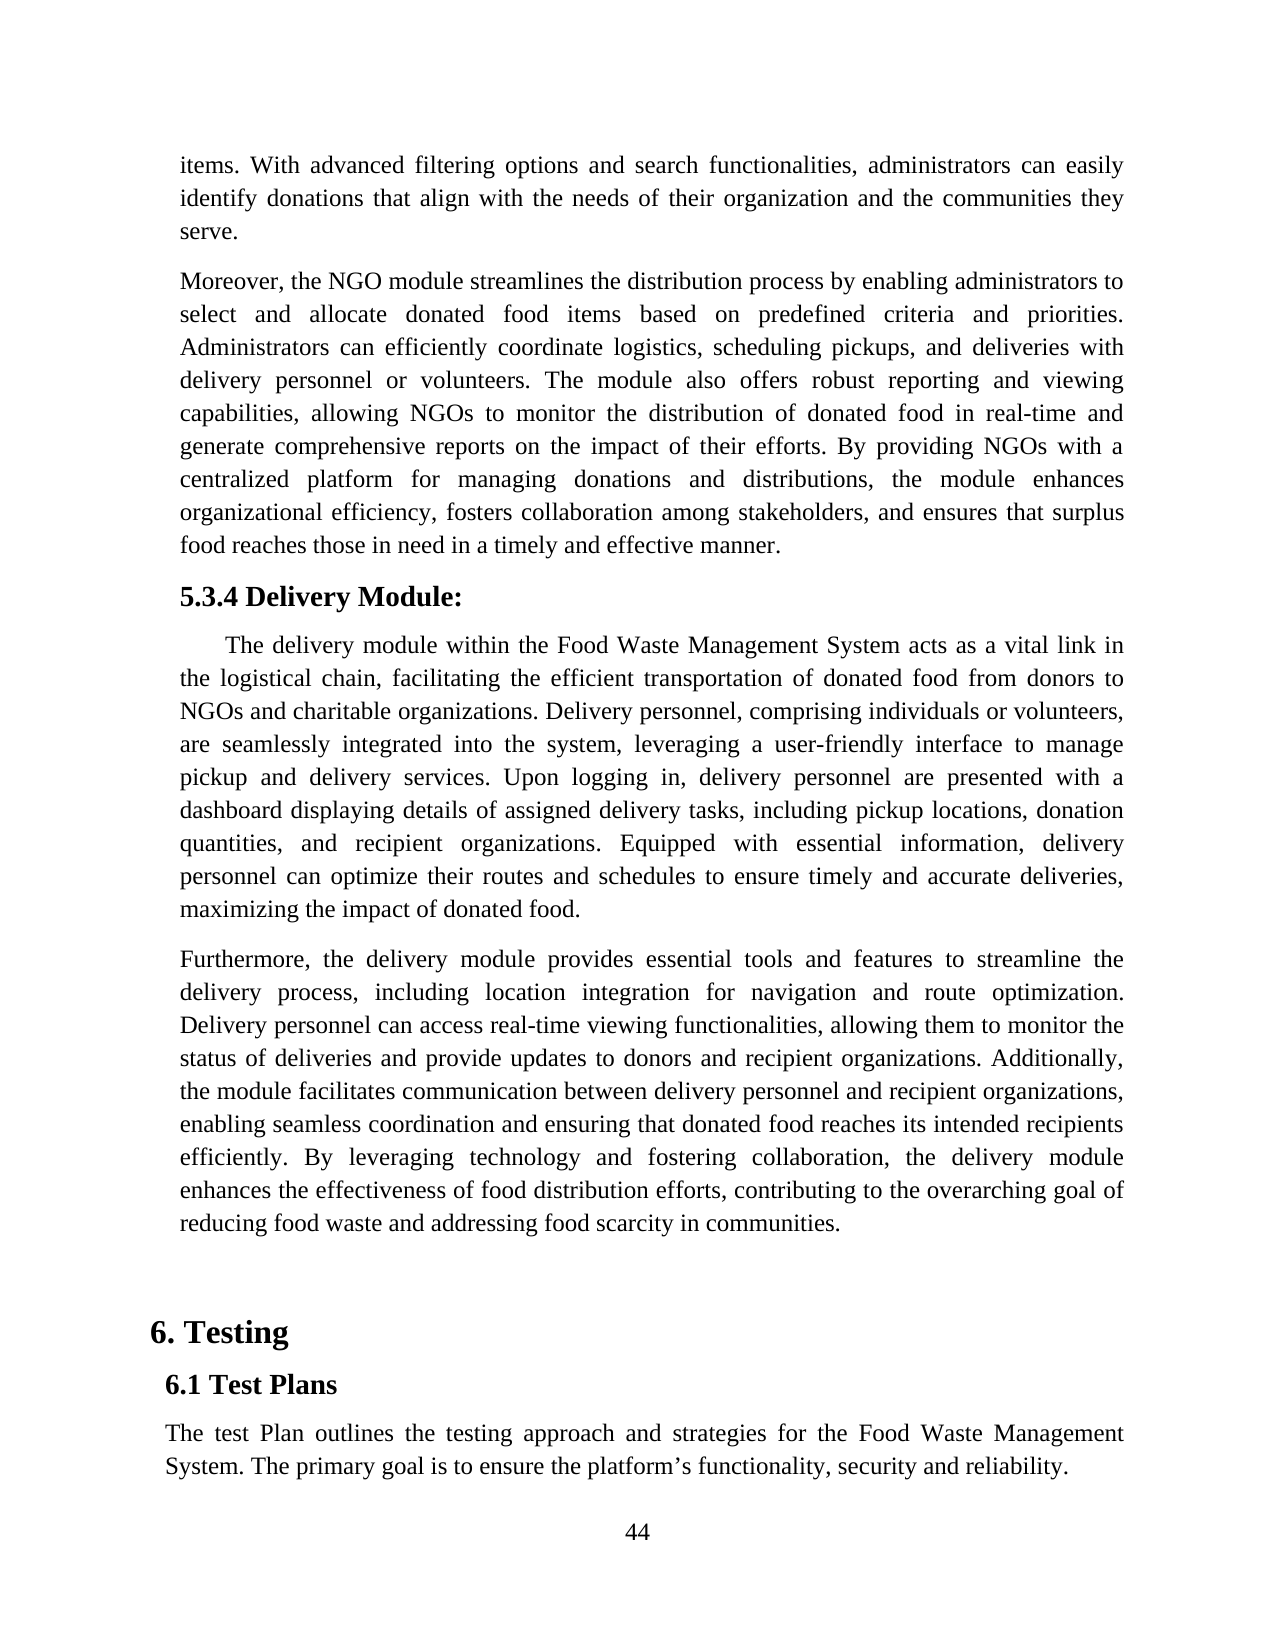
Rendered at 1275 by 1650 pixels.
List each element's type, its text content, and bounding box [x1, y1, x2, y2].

text Moreover, the NGO module streamlines the distribution process by enabling administrators to select and allocate donated food items based on predefined criteria and priorities. Administrators can efficiently coordinate logistics, scheduling pickups, and deliveries with delivery personnel or volunteers. The module also offers robust reporting and viewing capabilities, allowing NGOs to monitor the distribution of donated food in real-time and generate comprehensive reports on the impact of their efforts. By providing NGOs with a centralized platform for managing donations and distributions, the module enhances organizational efficiency, fosters collaboration among stakeholders, and ensures that surplus food reaches those in need in a timely and effective manner. [179, 266, 1125, 559]
text Furthermore, the delivery module provides essential tools and features to streamline the delivery process, including location integration for navigation and route optimization. Delivery personnel can access real-time viewing functionalities, allowing them to monitor the status of deliveries and provide updates to donors and recipient organizations. Additionally, the module facilitates communication between delivery personnel and recipient organizations, enabling seamless coordination and ensuring that donated food reaches its intended recipients efficiently. By leveraging technology and fostering collaboration, the delivery module enhances the effectiveness of food distribution efforts, contributing to the overarching goal of reducing food waste and addressing food scarcity in communities. [179, 944, 1125, 1237]
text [179, 150, 1125, 245]
text 6. Testing [150, 1312, 1125, 1351]
text The delivery module within the Food Waste Management System acts as a vital link in the logistical chain, facilitating the efficient transportation of donated food from donors to NGOs and charitable organizations. Delivery personnel, comprising individuals or volunteers, are seamlessly integrated into the system, leveraging a user-friendly interface to manage pickup and delivery services. Upon logging in, delivery personnel are presented with a dashboard displaying details of assigned delivery tasks, including pickup locations, donation quantities, and recipient organizations. Equipped with essential information, delivery personnel can optimize their routes and schedules to ensure timely and accurate deliveries, maximizing the impact of donated food. [179, 630, 1125, 923]
text 6.1 Test Plans [165, 1367, 1125, 1401]
text The test Plan outlines the testing approach and strategies for the Food Waste Management System. The primary goal is to ensure the platform’s functionality, security and reliability. [165, 1418, 1125, 1479]
text 5.3.4 Delivery Module: [179, 579, 1125, 613]
